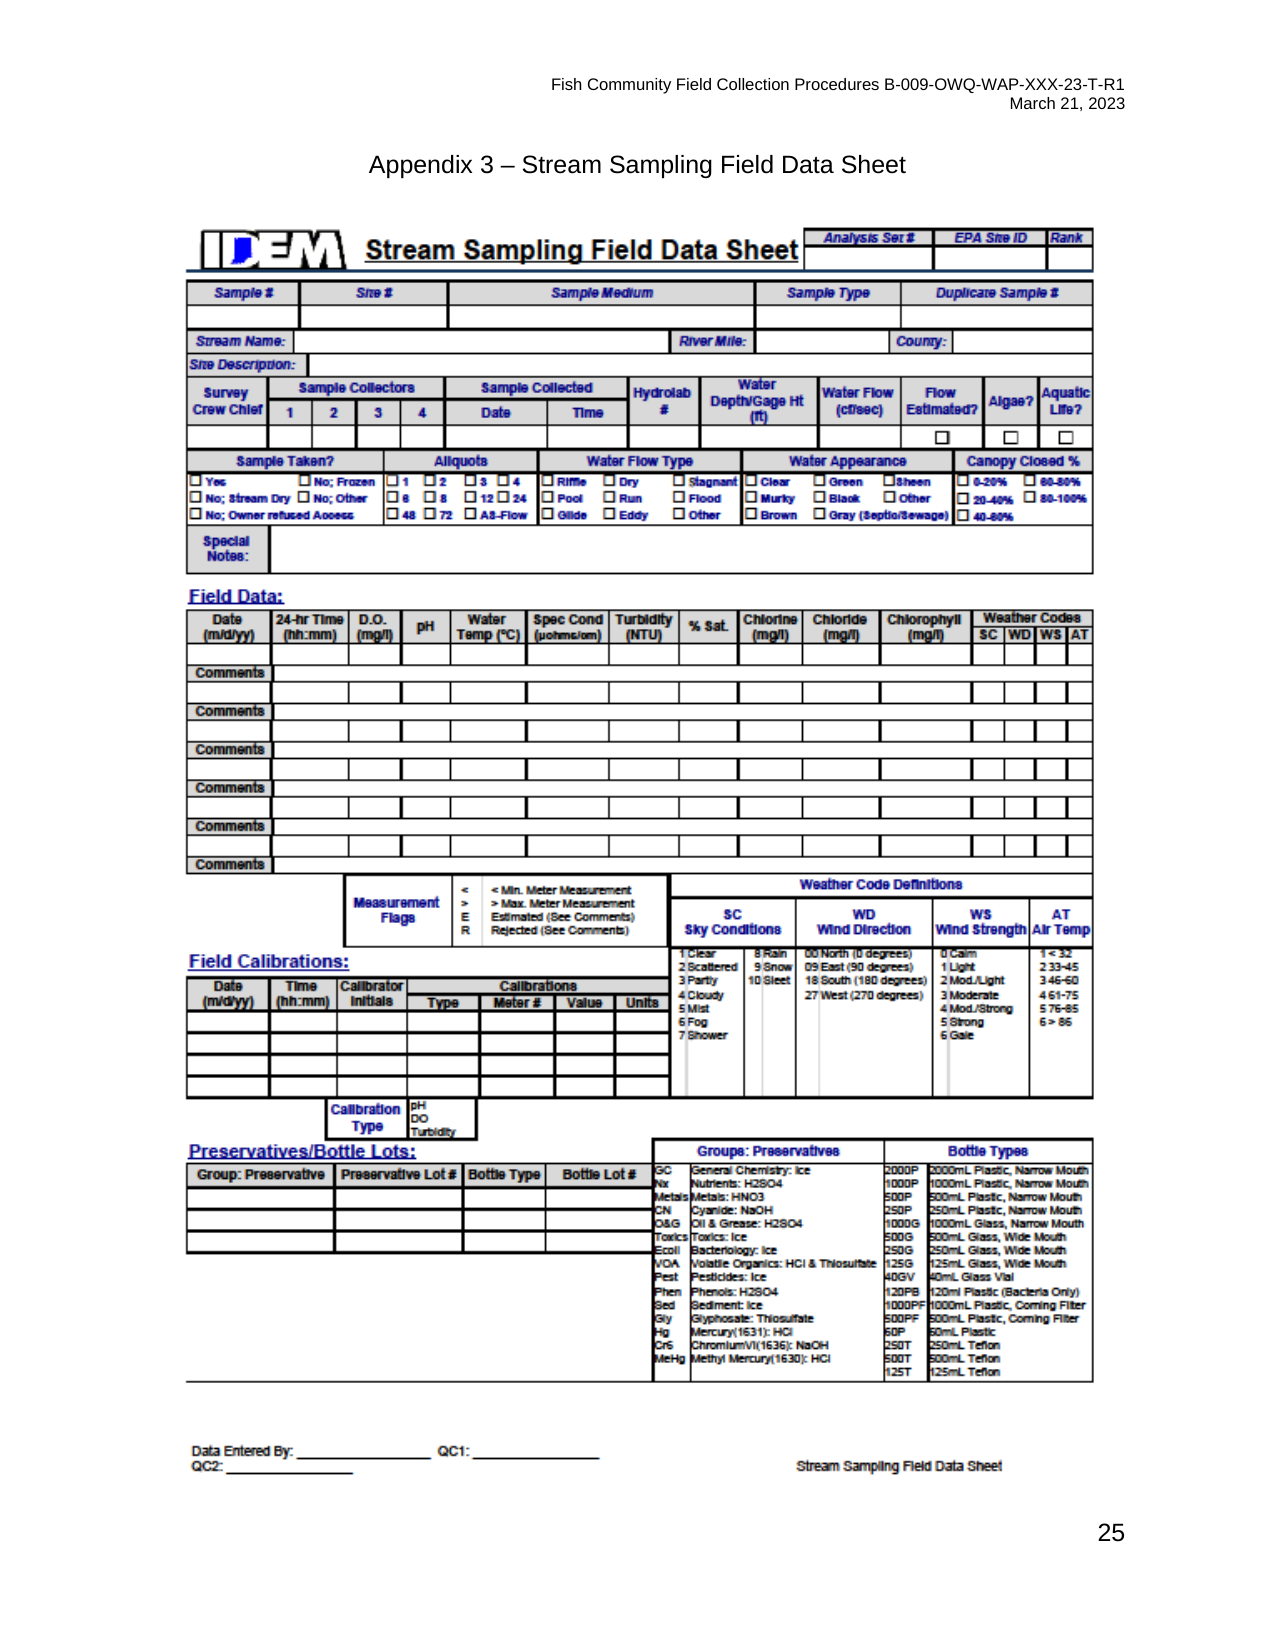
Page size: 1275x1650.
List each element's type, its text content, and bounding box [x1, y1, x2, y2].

picture [123, 183, 1144, 1503]
text Appendix 3 – Stream Sampling Field Data Sheet [150, 150, 1125, 179]
